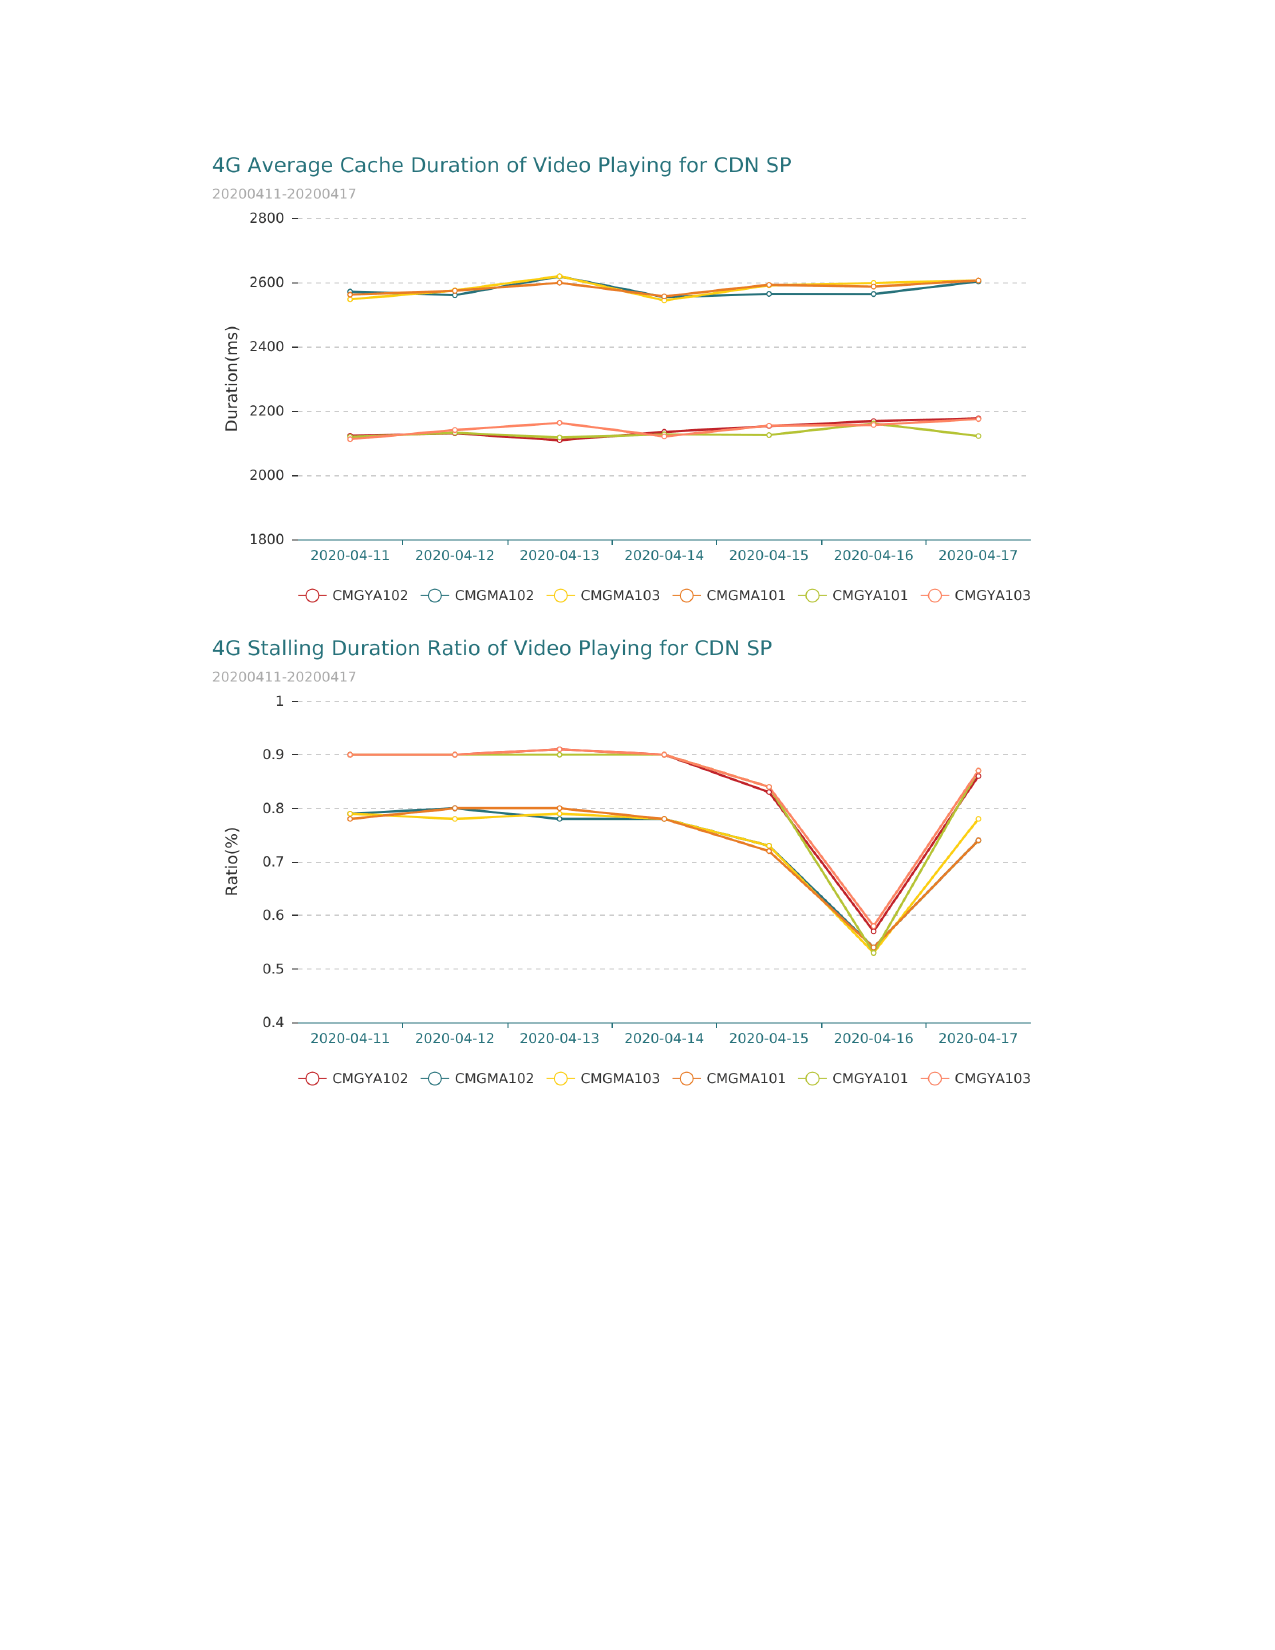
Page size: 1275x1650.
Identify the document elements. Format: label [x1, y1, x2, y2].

picture [206, 633, 1122, 1091]
picture [206, 150, 1122, 608]
